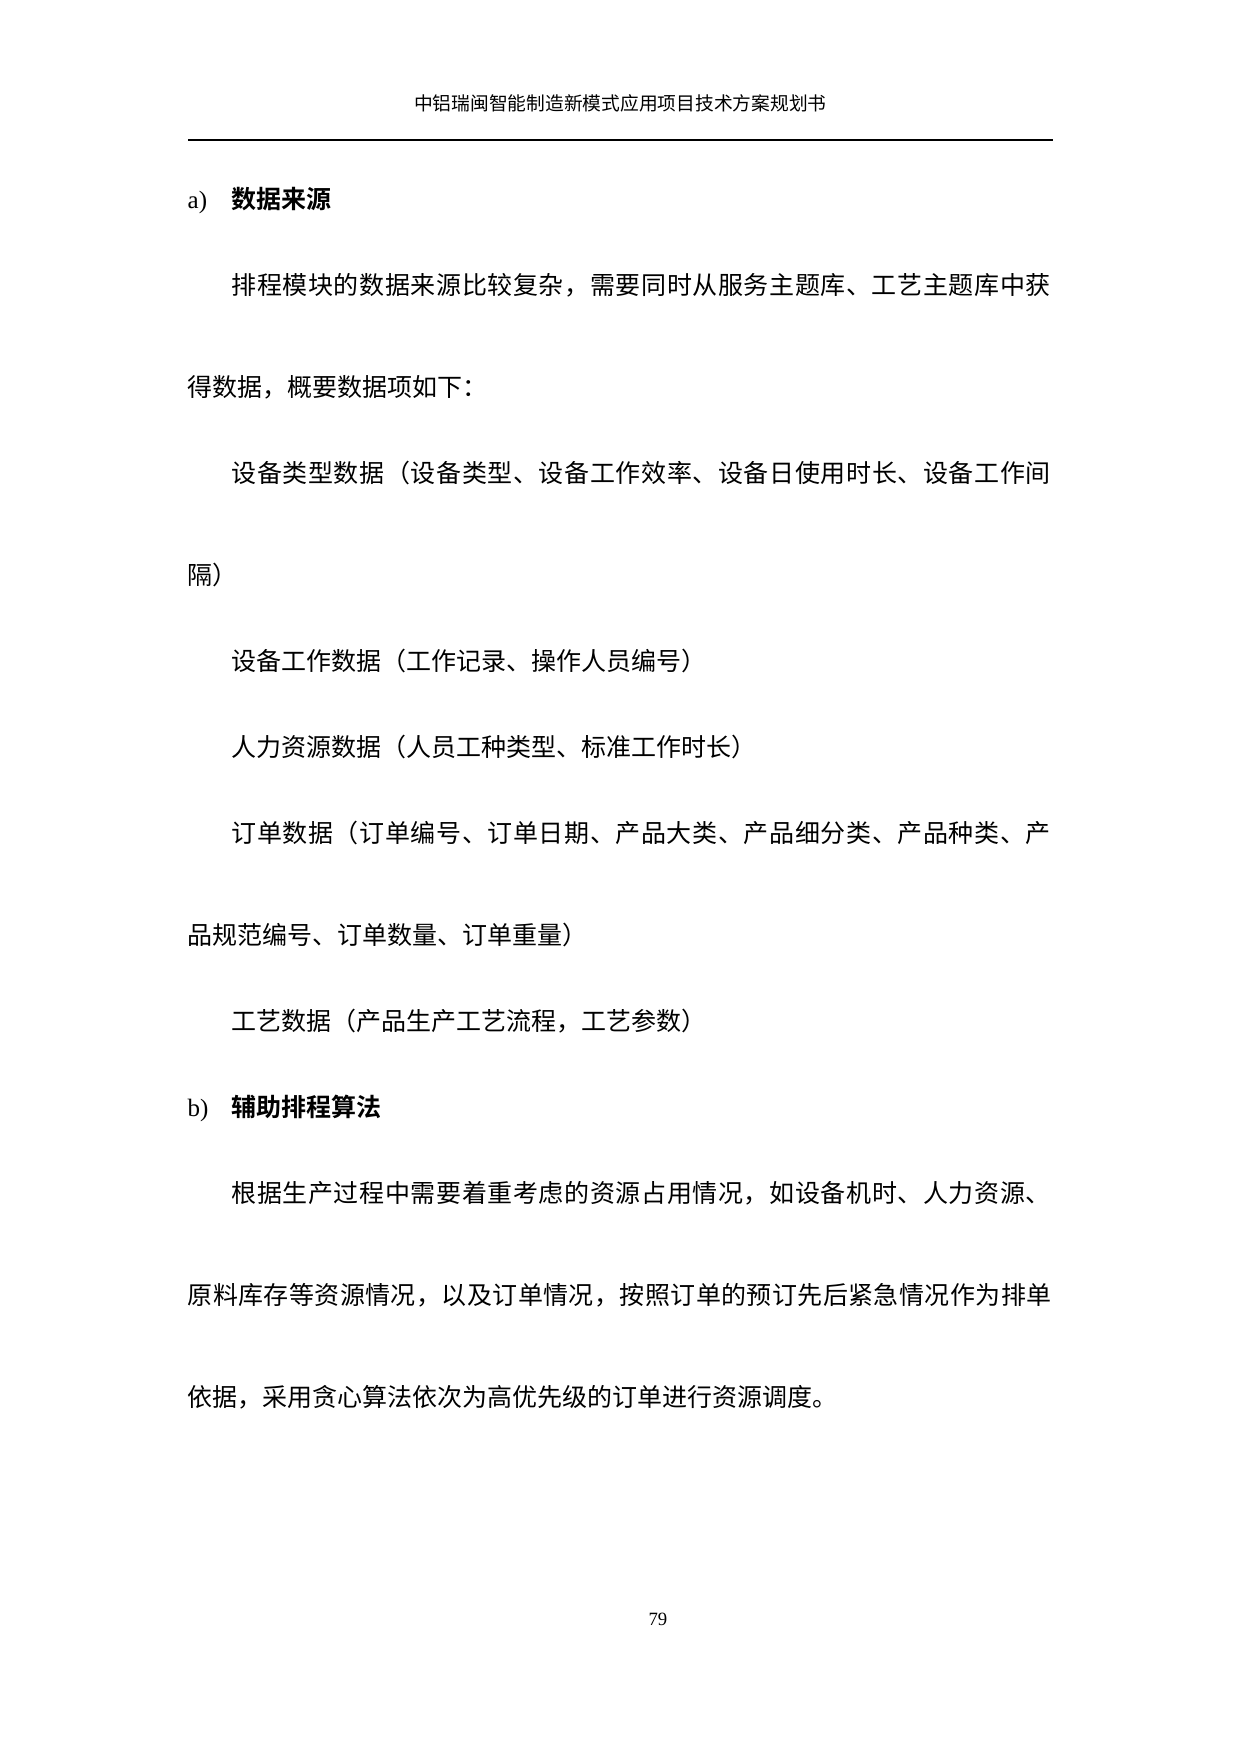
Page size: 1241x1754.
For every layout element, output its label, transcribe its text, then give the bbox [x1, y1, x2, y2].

text 人力资源数据（人员工种类型、标准工作时长） [187, 712, 1053, 780]
subtitle 辅助排程算法 [187, 1072, 1053, 1140]
text 设备工作数据（工作记录、操作人员编号） [187, 626, 1053, 694]
text 设备类型数据（设备类型、设备工作效率、设备日使用时长、设备工作间隔） [187, 438, 1053, 608]
text 根据生产过程中需要着重考虑的资源占用情况，如设备机时、人力资源、原料库存等资源情况，以及订单情况，按照订单的预订先后紧急情况作为排单依据，采用贪心算法依次为高优先级的订单进行资源调度。 [187, 1158, 1053, 1429]
text 排程模块的数据来源比较复杂，需要同时从服务主题库、工艺主题库中获得数据，概要数据项如下： [187, 250, 1053, 420]
subtitle 数据来源 [187, 164, 1053, 232]
text 订单数据（订单编号、订单日期、产品大类、产品细分类、产品种类、产品规范编号、订单数量、订单重量） [187, 798, 1053, 968]
text 工艺数据（产品生产工艺流程，工艺参数） [187, 986, 1053, 1054]
